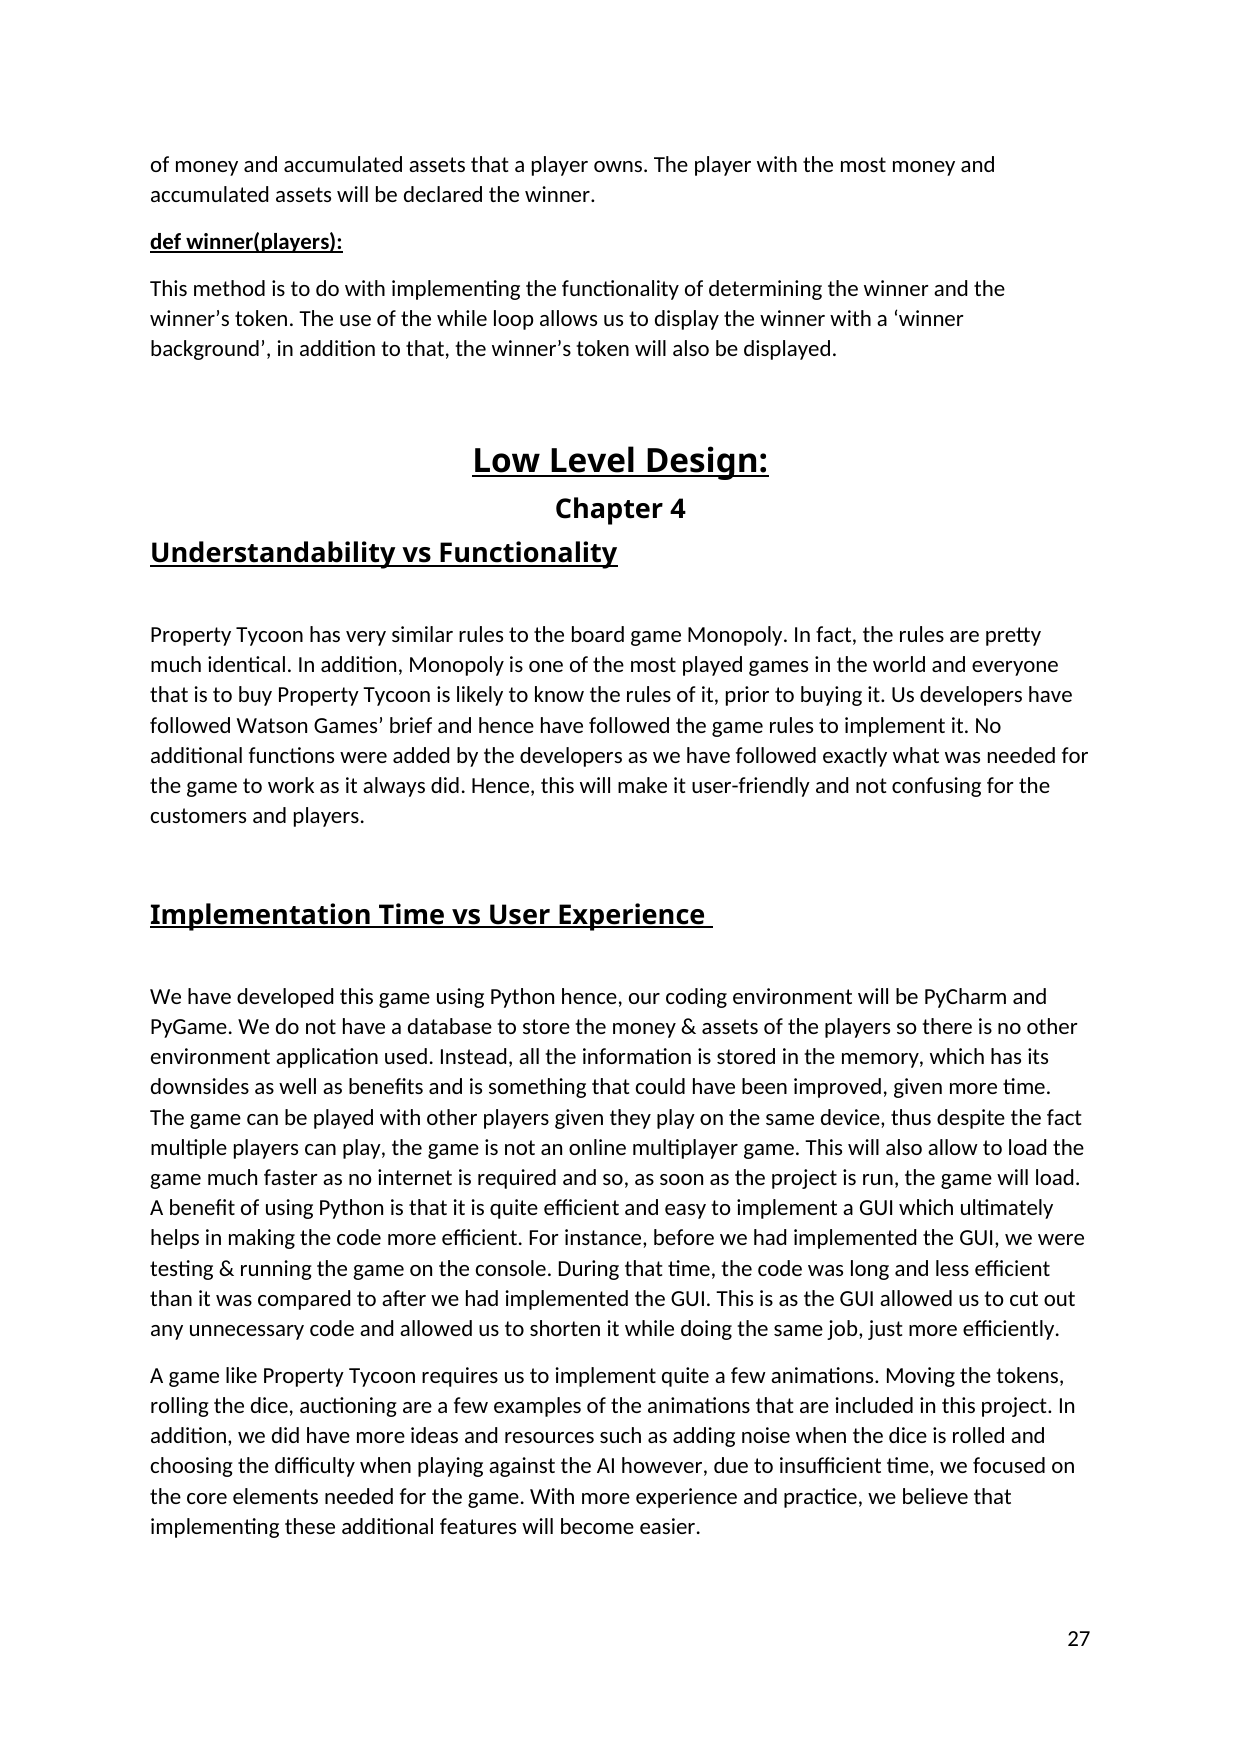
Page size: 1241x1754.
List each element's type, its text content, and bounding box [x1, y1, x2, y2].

subtitle Chapter 4 [150, 489, 1090, 526]
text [150, 150, 1090, 208]
subtitle Understandability vs Functionality [150, 533, 1090, 570]
subtitle Low Level Design: [150, 436, 1090, 482]
text This method is to do with implementing the functionality of determining the winner and the winner’s token. The use of the while loop allows us to display the winner with a ‘winner background’, in addition to that, the winner’s token will also be displayed. [150, 274, 1090, 362]
text def winner(players): [150, 227, 1090, 255]
text A game like Property Tycoon requires us to implement quite a few animations. Moving the tokens, rolling the dice, auctioning are a few examples of the animations that are included in this project. In addition, we did have more ideas and resources such as adding noise when the dice is rolled and choosing the difficulty when playing against the AI however, due to insufficient time, we focused on the core elements needed for the game. With more experience and practice, we believe that implementing these additional features will become easier. [150, 1361, 1090, 1540]
text We have developed this game using Python hence, our coding environment will be PyCharm and PyGame. We do not have a database to store the money & assets of the players so there is no other environment application used. Instead, all the information is stored in the memory, which has its downsides as well as benefits and is something that could have been improved, given more time. The game can be played with other players given they play on the same device, thus despite the fact multiple players can play, the game is not an online multiplayer game. This will also allow to load the game much faster as no internet is required and so, as soon as the project is run, the game will load. A benefit of using Python is that it is quite efficient and easy to implement a GUI which ultimately helps in making the code more efficient. For instance, before we had implemented the GUI, we were testing & running the game on the console. During that time, the code was long and less efficient than it was compared to after we had implemented the GUI. This is as the GUI allowed us to cut out any unnecessary code and allowed us to shorten it while doing the same job, just more efficiently. [150, 982, 1090, 1342]
text Property Tycoon has very similar rules to the board game Monopoly. In fact, the rules are pretty much identical. In addition, Monopoly is one of the most played games in the world and everyone that is to buy Property Tycoon is likely to know the rules of it, prior to buying it. Us developers have followed Watson Games’ brief and hence have followed the game rules to implement it. No additional functions were added by the developers as we have followed exactly what was needed for the game to work as it always did. Hence, this will make it user-friendly and not confusing for the customers and players. [150, 620, 1090, 829]
subtitle Implementation Time vs User Experience [150, 895, 1090, 932]
